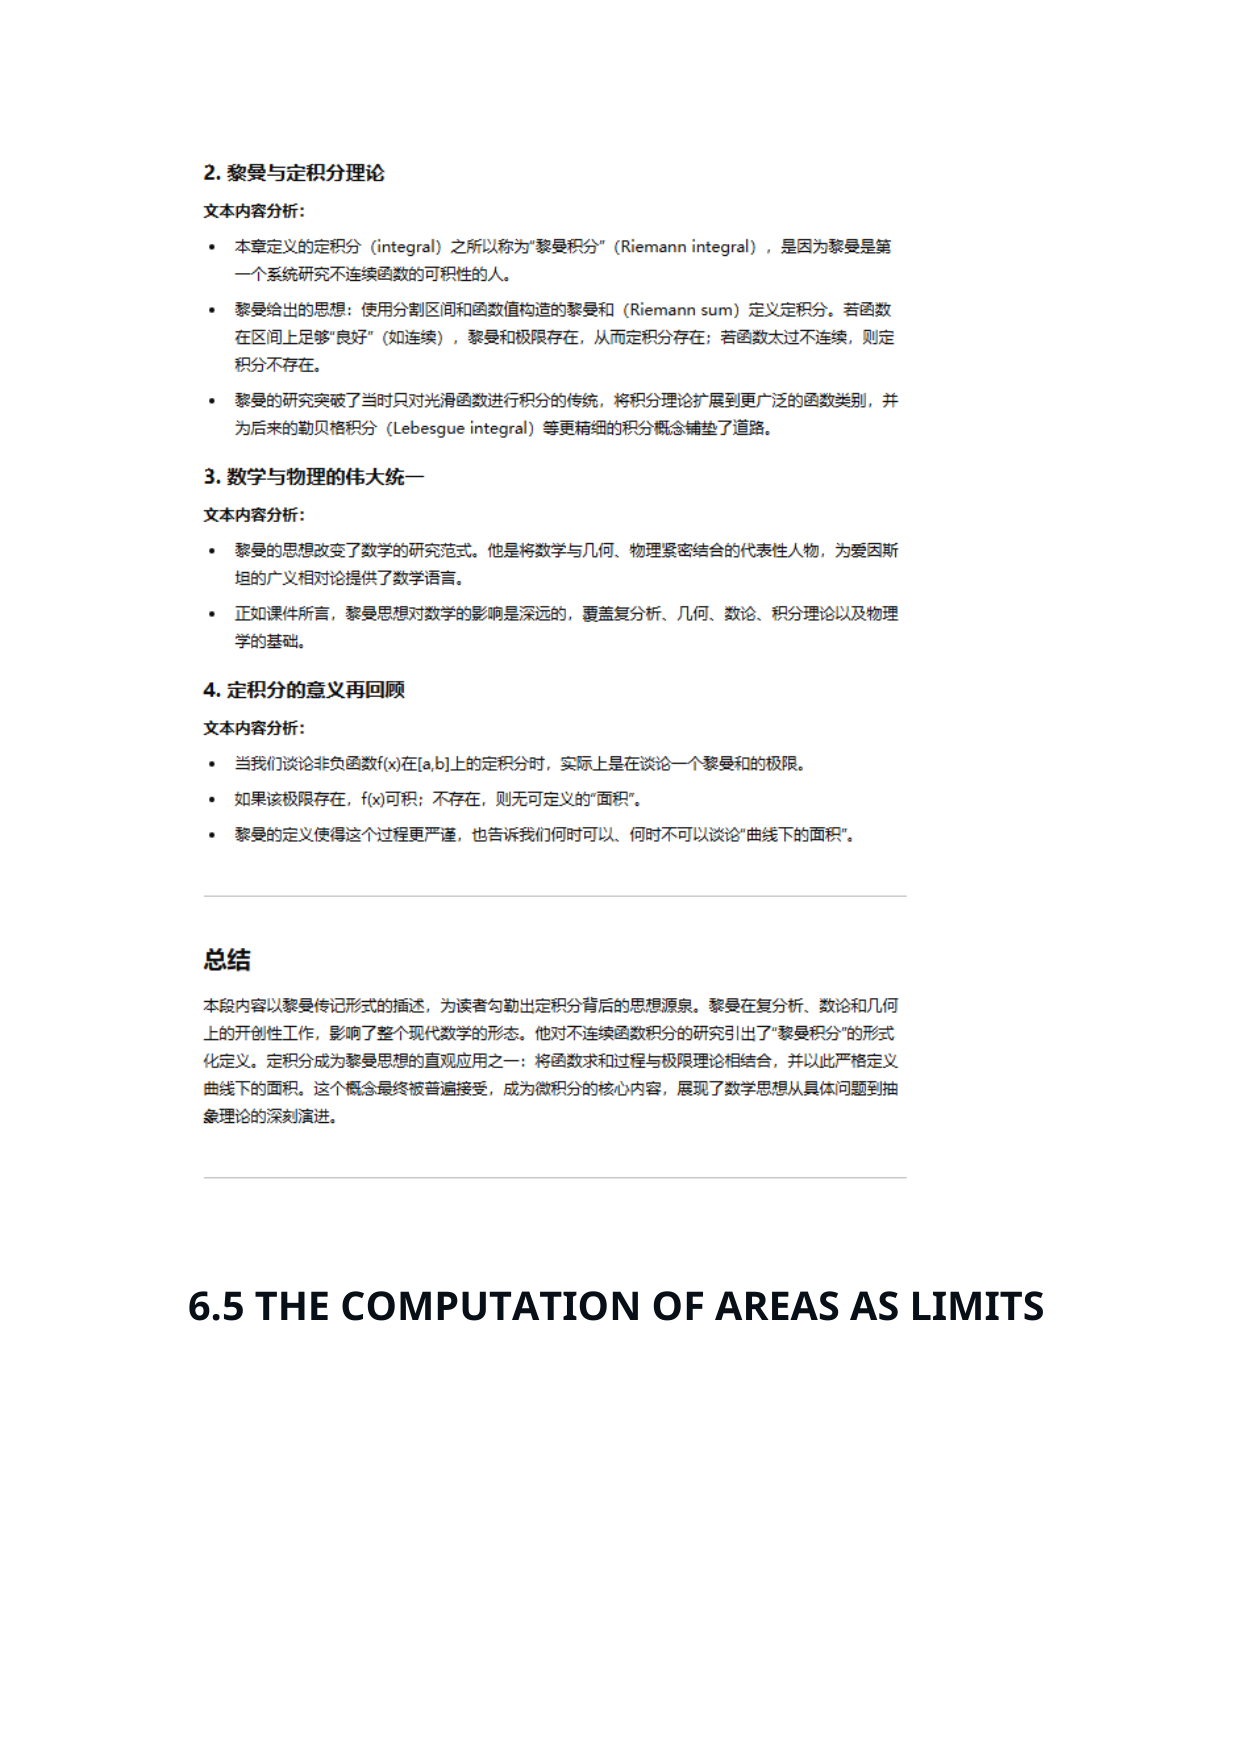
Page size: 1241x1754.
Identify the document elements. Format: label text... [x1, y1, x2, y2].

picture [187, 152, 1053, 1197]
subtitle 6.5 THE COMPUTATION OF AREAS AS LIMITS [188, 1268, 1052, 1343]
